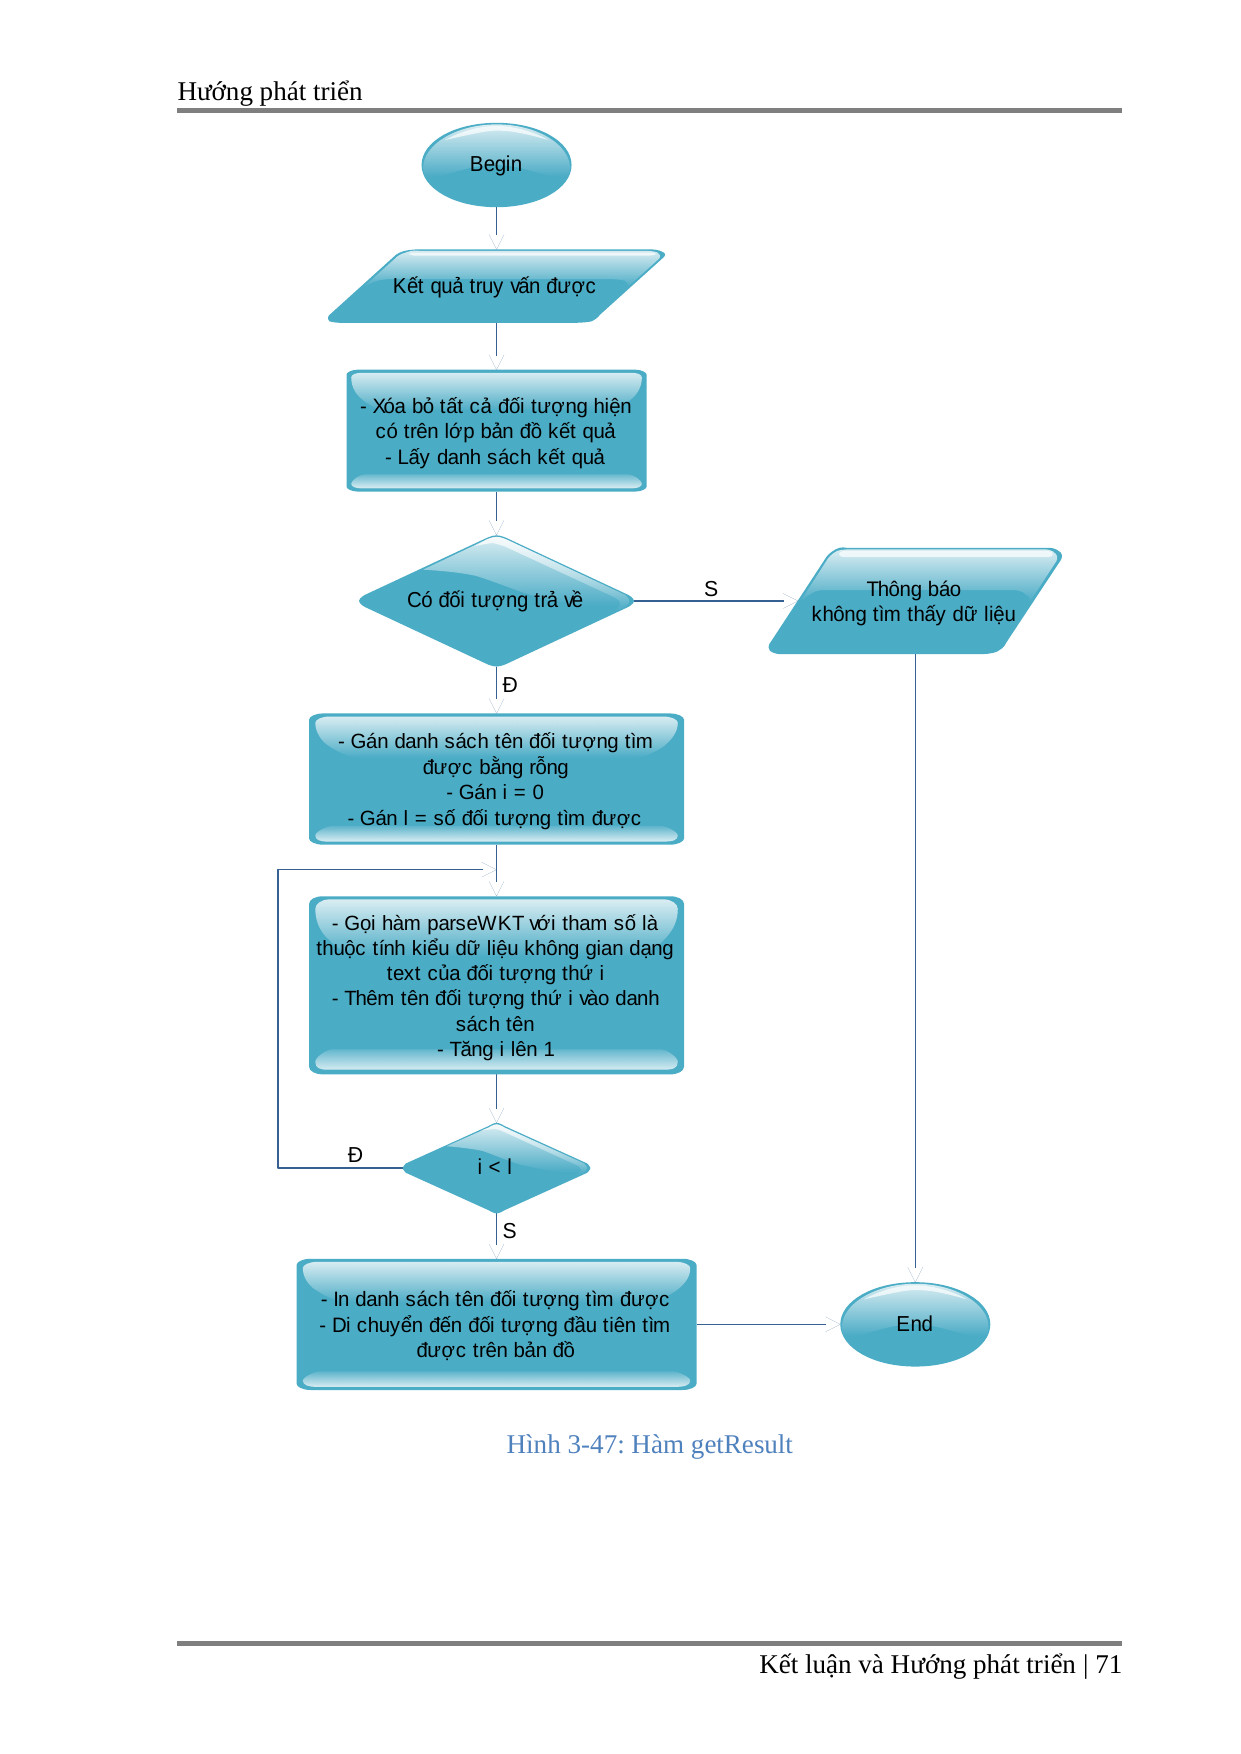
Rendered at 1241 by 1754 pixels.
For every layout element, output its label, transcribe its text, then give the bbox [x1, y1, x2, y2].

text Hình 3-8: Hàm getResult [177, 1428, 1122, 1459]
